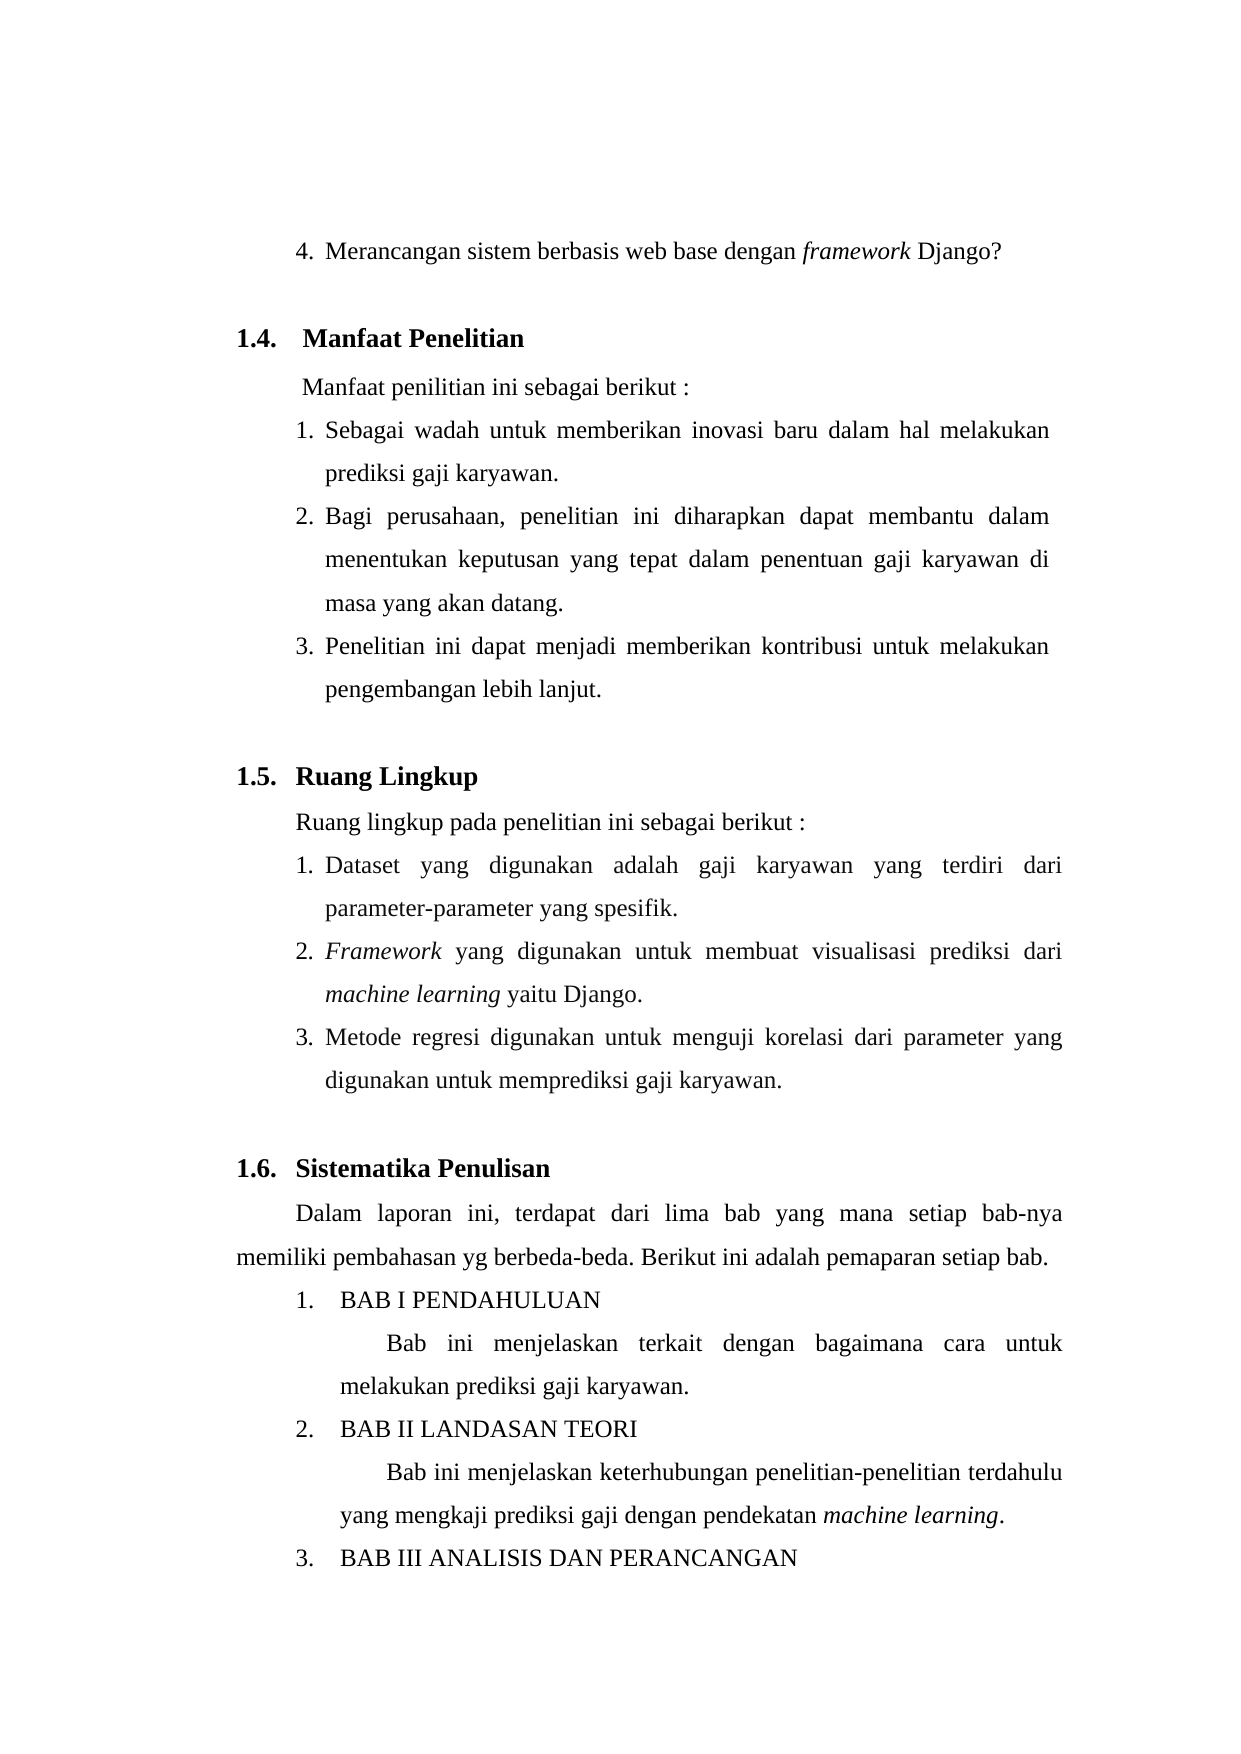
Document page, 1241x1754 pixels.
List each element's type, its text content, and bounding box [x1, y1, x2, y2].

subtitle Sistematika Penulisan [236, 1152, 1063, 1183]
list Penelitian ini dapat menjadi memberikan kontribusi untuk melakukan pengembangan lebih lanjut. [295, 631, 1050, 703]
list Framework yang digunakan untuk membuat visualisasi prediksi dari machine learning yaitu Django. [295, 936, 1063, 1008]
text Dalam laporan ini, terdapat dari lima bab yang mana setiap bab-nya memiliki pembahasan yg berbeda-beda. Berikut ini adalah pemaparan setiap bab. [236, 1198, 1063, 1270]
list BAB II LANDASAN TEORI [295, 1414, 1063, 1443]
list Metode regresi digunakan untuk menguji korelasi dari parameter yang digunakan untuk memprediksi gaji karyawan. [295, 1022, 1063, 1094]
list Bab ini menjelaskan terkait dengan bagaimana cara untuk melakukan prediksi gaji karyawan. [340, 1328, 1063, 1400]
list Bagi perusahaan, penelitian ini diharapkan dapat membantu dalam menentukan keputusan yang tepat dalam penentuan gaji karyawan di masa yang akan datang. [295, 501, 1050, 616]
list Merancangan sistem berbasis web base dengan framework Django? [295, 236, 1050, 265]
list BAB I PENDAHULUAN [295, 1285, 1063, 1313]
subtitle Ruang Lingkup [236, 760, 1063, 791]
text Manfaat penilitian ini sebagai berikut : [236, 372, 1063, 401]
text Ruang lingkup pada penelitian ini sebagai berikut : [236, 807, 1063, 836]
subtitle Manfaat Penelitian [236, 322, 1063, 354]
list BAB III ANALISIS DAN PERANCANGAN [295, 1543, 1063, 1572]
list Bab ini menjelaskan keterhubungan penelitian-penelitian terdahulu yang mengkaji prediksi gaji dengan pendekatan machine learning. [340, 1457, 1063, 1529]
list Dataset yang digunakan adalah gaji karyawan yang terdiri dari parameter-parameter yang spesifik. [295, 850, 1063, 922]
list Sebagai wadah untuk memberikan inovasi baru dalam hal melakukan prediksi gaji karyawan. [295, 415, 1050, 487]
